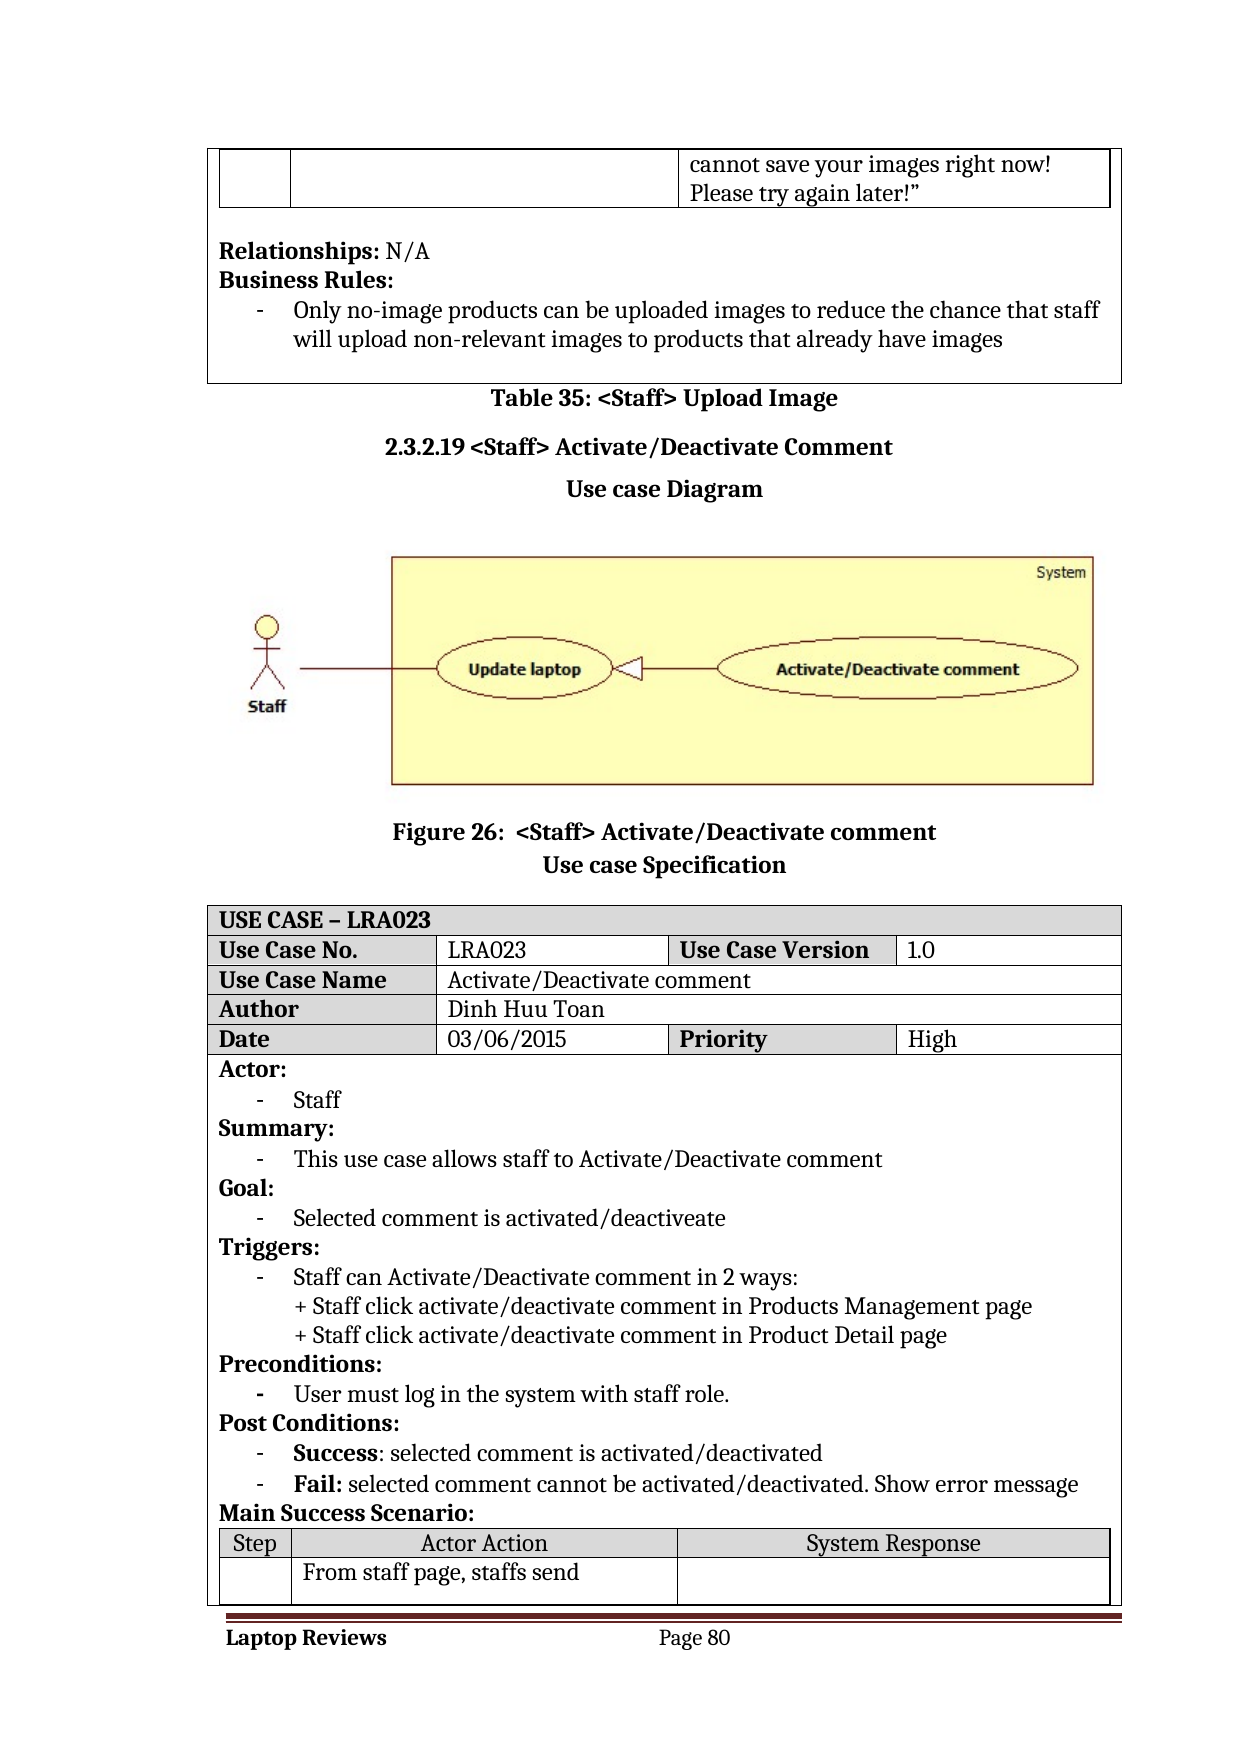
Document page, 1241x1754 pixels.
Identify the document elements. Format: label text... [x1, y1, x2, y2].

table_cell Use Case Version [669, 936, 896, 964]
text Use case Diagram [207, 474, 1122, 503]
table_cell Use Case Name [208, 966, 436, 994]
subtitle Figure 26: <Staff> Activate/Deactivate comment [207, 818, 1122, 847]
table_cell Date [208, 1025, 436, 1054]
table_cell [208, 1055, 1121, 1605]
table_cell Use Case No. [208, 936, 436, 964]
table_cell Dinh Huu Toan [437, 995, 1121, 1024]
text Use case Specification [207, 851, 1122, 880]
table_cell High [897, 1025, 1121, 1054]
text Table 35: <Staff> Upload Image [207, 384, 1122, 412]
table_cell LRA023 [437, 936, 668, 964]
table_header USE CASE – LRA023 [208, 906, 1121, 935]
table_cell 1.0 [897, 936, 1121, 964]
picture [206, 528, 1122, 814]
table_cell 03/06/2015 [437, 1025, 668, 1054]
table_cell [208, 149, 1121, 383]
table_cell Priority [669, 1025, 896, 1054]
table_cell Author [208, 995, 436, 1024]
subtitle <Staff> Activate/Deactivate Comment [385, 433, 1122, 462]
table_cell Activate/Deactivate comment [437, 966, 1121, 994]
